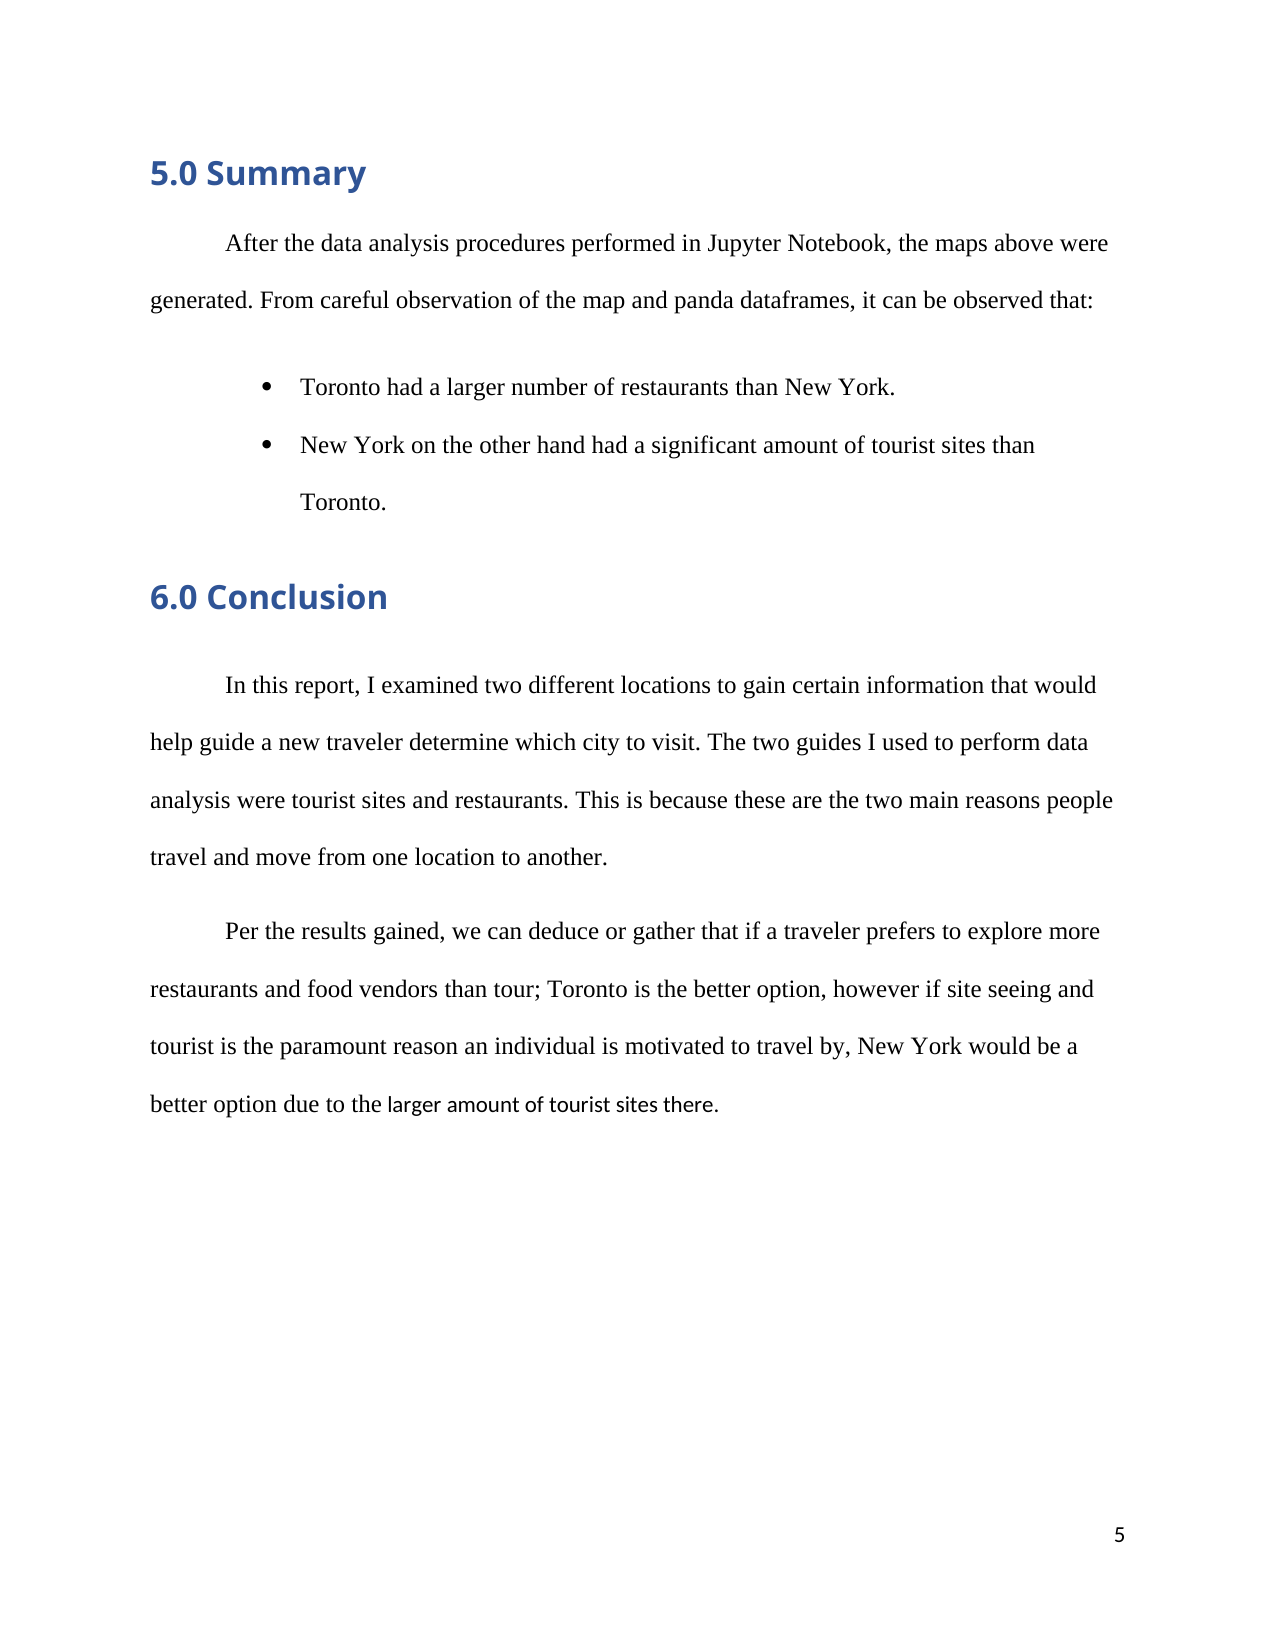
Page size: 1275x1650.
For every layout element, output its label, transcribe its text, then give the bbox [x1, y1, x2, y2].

text After the data analysis procedures performed in Jupyter Notebook, the maps above were generated. From careful observation of the map and panda dataframes, it can be observed that: [150, 228, 1125, 314]
subtitle 6.0 Conclusion [150, 603, 1125, 648]
text Per the results gained, we can deduce or gather that if a traveler prefers to explore more restaurants and food vendors than tour; Toronto is the better option, however if site seeing and tourist is the paramount reason an individual is motivated to travel by, New York would be a better option due to the larger amount of tourist sites there. [150, 946, 1125, 1147]
list Toronto had a larger number of restaurants than New York. [262, 372, 1125, 401]
subtitle 5.0 Summary [150, 150, 1125, 195]
list New York on the other hand had a significant amount of tourist sites than Toronto. [262, 459, 1125, 545]
text In this report, I examined two different locations to gain certain information that would help guide a new traveler determine which city to visit. The two guides I used to perform data analysis were tourist sites and restaurants. This is because these are the two main reasons people travel and move from one location to another. [150, 699, 1125, 900]
